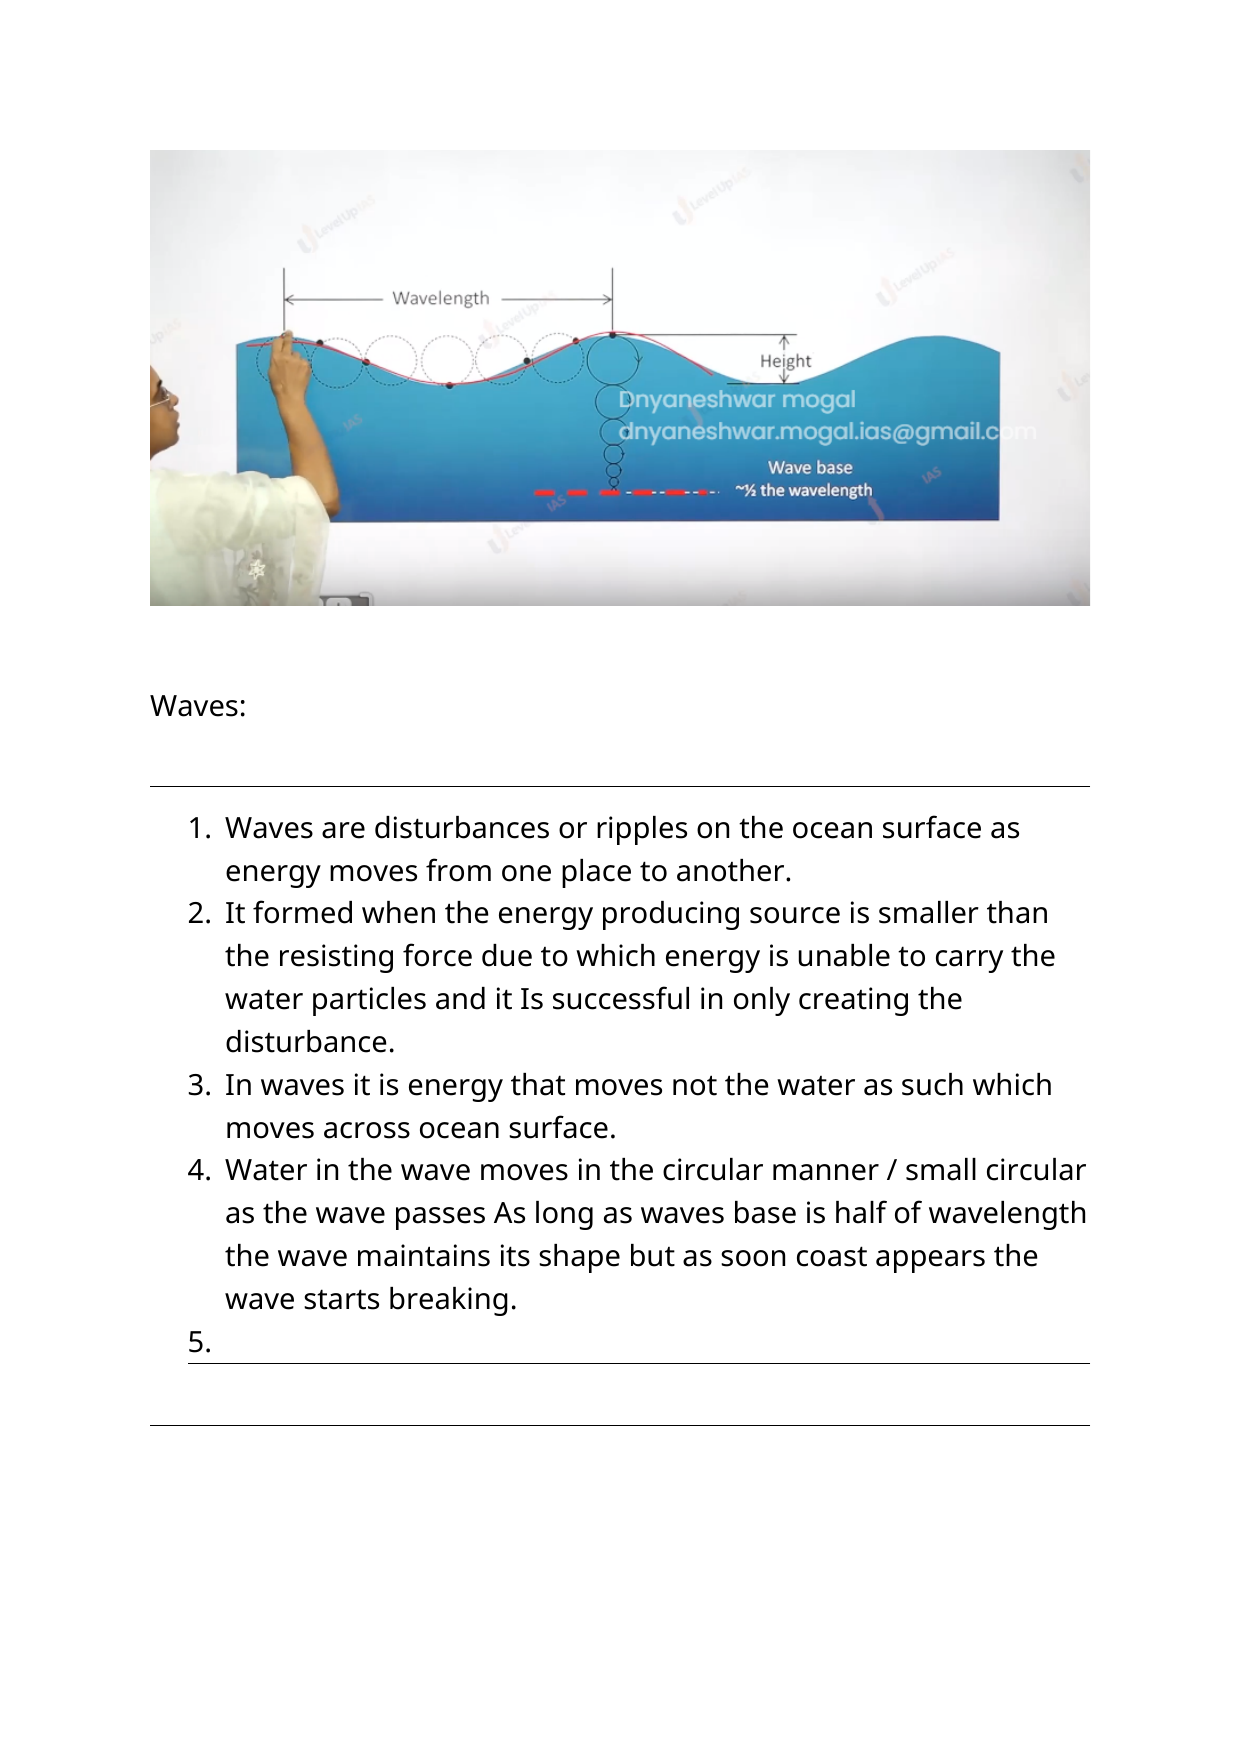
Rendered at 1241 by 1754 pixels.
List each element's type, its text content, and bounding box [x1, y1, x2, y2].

list In waves it is energy that moves not the water as such which moves across ocean surface. [187, 1064, 1090, 1147]
list Water in the wave moves in the circular manner / small circular as the wave passes As long as waves base is half of wavelength the wave maintains its shape but as soon coast appears the wave starts breaking. [187, 1150, 1090, 1318]
list Waves are disturbances or ripples on the ocean surface as energy moves from one place to another. [187, 807, 1090, 890]
picture [150, 150, 1091, 606]
text Waves: [150, 685, 1090, 725]
list It formed when the energy producing source is smaller than the resisting force due to which energy is unable to carry the water particles and it Is successful in only creating the disturbance. [187, 893, 1090, 1061]
